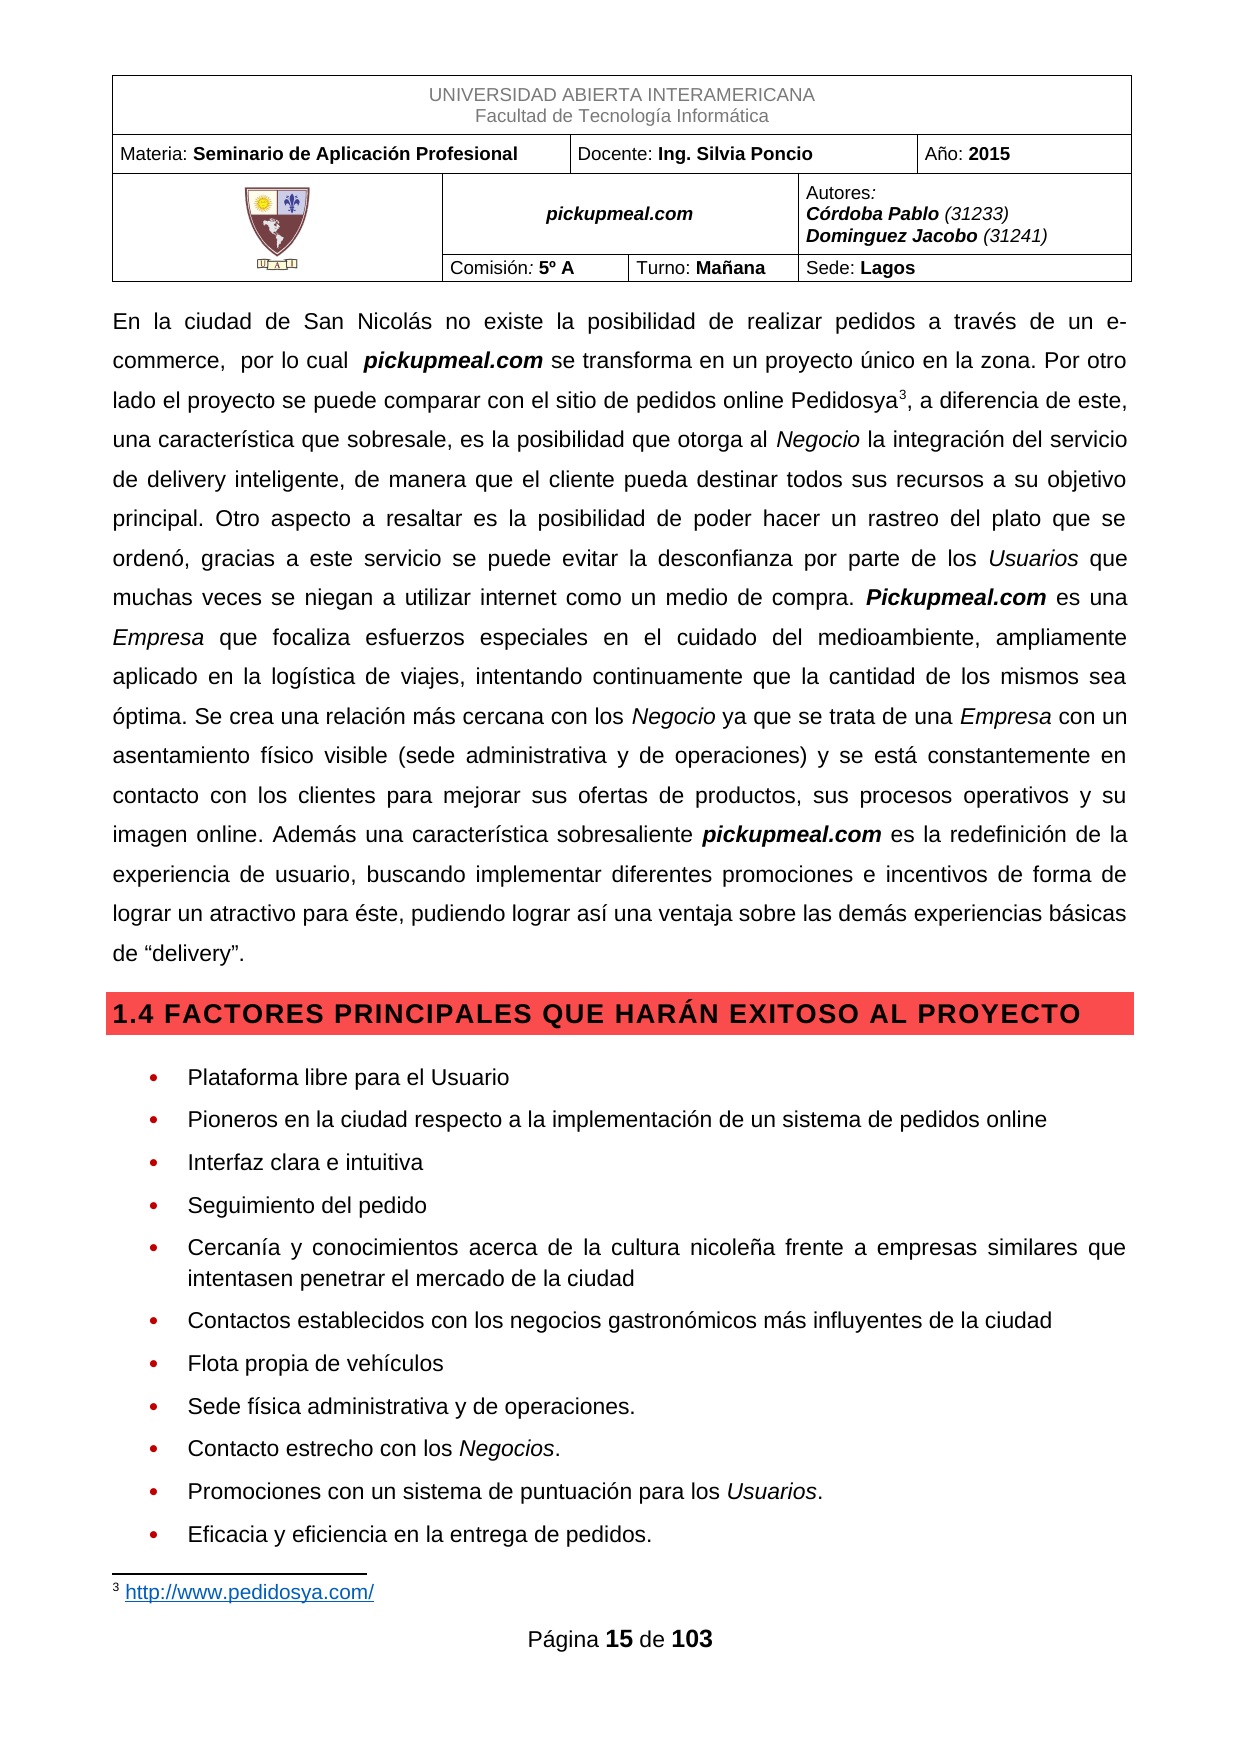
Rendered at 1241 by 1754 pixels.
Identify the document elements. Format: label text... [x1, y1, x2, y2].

picture [230, 182, 325, 273]
list Promociones con un sistema de puntuación para los Usuarios. [150, 1478, 1128, 1504]
list Contacto estrecho con los Negocios. [150, 1435, 1128, 1462]
list Seguimiento del pedido [150, 1192, 1128, 1218]
list Eficacia y eficiencia en la entrega de pedidos. [150, 1521, 1128, 1547]
list Interfaz clara e intuitiva [150, 1149, 1128, 1175]
list Contactos establecidos con los negocios gastronómicos más influyentes de la ciudad [150, 1307, 1128, 1334]
text En la ciudad de San Nicolás no existe la posibilidad de realizar pedidos a través de un e-commerce, por lo cual pickupmeal.com se transforma en un proyecto único en la zona. Por otro lado el proyecto se puede comparar con el sitio de pedidos online Pedidosya, a diferencia de este, una característica que sobresale, es la posibilidad que otorga al Negocio la integración del servicio de delivery inteligente, de manera que el cliente pueda destinar todos sus recursos a su objetivo principal. Otro aspecto a resaltar es la posibilidad de poder hacer un rastreo del plato que se ordenó, gracias a este servicio se puede evitar la desconfianza por parte de los Usuarios que muchas veces se niegan a utilizar internet como un medio de compra. Pickupmeal.com es una Empresa que focaliza esfuerzos especiales en el cuidado del medioambiente, ampliamente aplicado en la logística de viajes, intentando continuamente que la cantidad de los mismos sea óptima. Se crea una relación más cercana con los Negocio ya que se trata de una Empresa con un asentamiento físico visible (sede administrativa y de operaciones) y se está constantemente en contacto con los clientes para mejorar sus ofertas de productos, sus procesos operativos y su imagen online. Además una característica sobresaliente pickupmeal.com es la redefinición de la experiencia de usuario, buscando implementar diferentes promociones e incentivos de forma de lograr un atractivo para éste, pudiendo lograr así una ventaja sobre las demás experiencias básicas de “delivery”. [112, 308, 1128, 966]
list Pioneros en la ciudad respecto a la implementación de un sistema de pedidos online [150, 1106, 1128, 1133]
list Plataforma libre para el Usuario [150, 1063, 1128, 1090]
subtitle 1.4 Factores principales que harán exitoso al proyecto [113, 998, 1128, 1029]
list Flota propia de vehículos [150, 1350, 1128, 1376]
list Sede física administrativa y de operaciones. [150, 1393, 1128, 1419]
list Cercanía y conocimientos acerca de la cultura nicoleña frente a empresas similares que intentasen penetrar el mercado de la ciudad [150, 1234, 1128, 1291]
